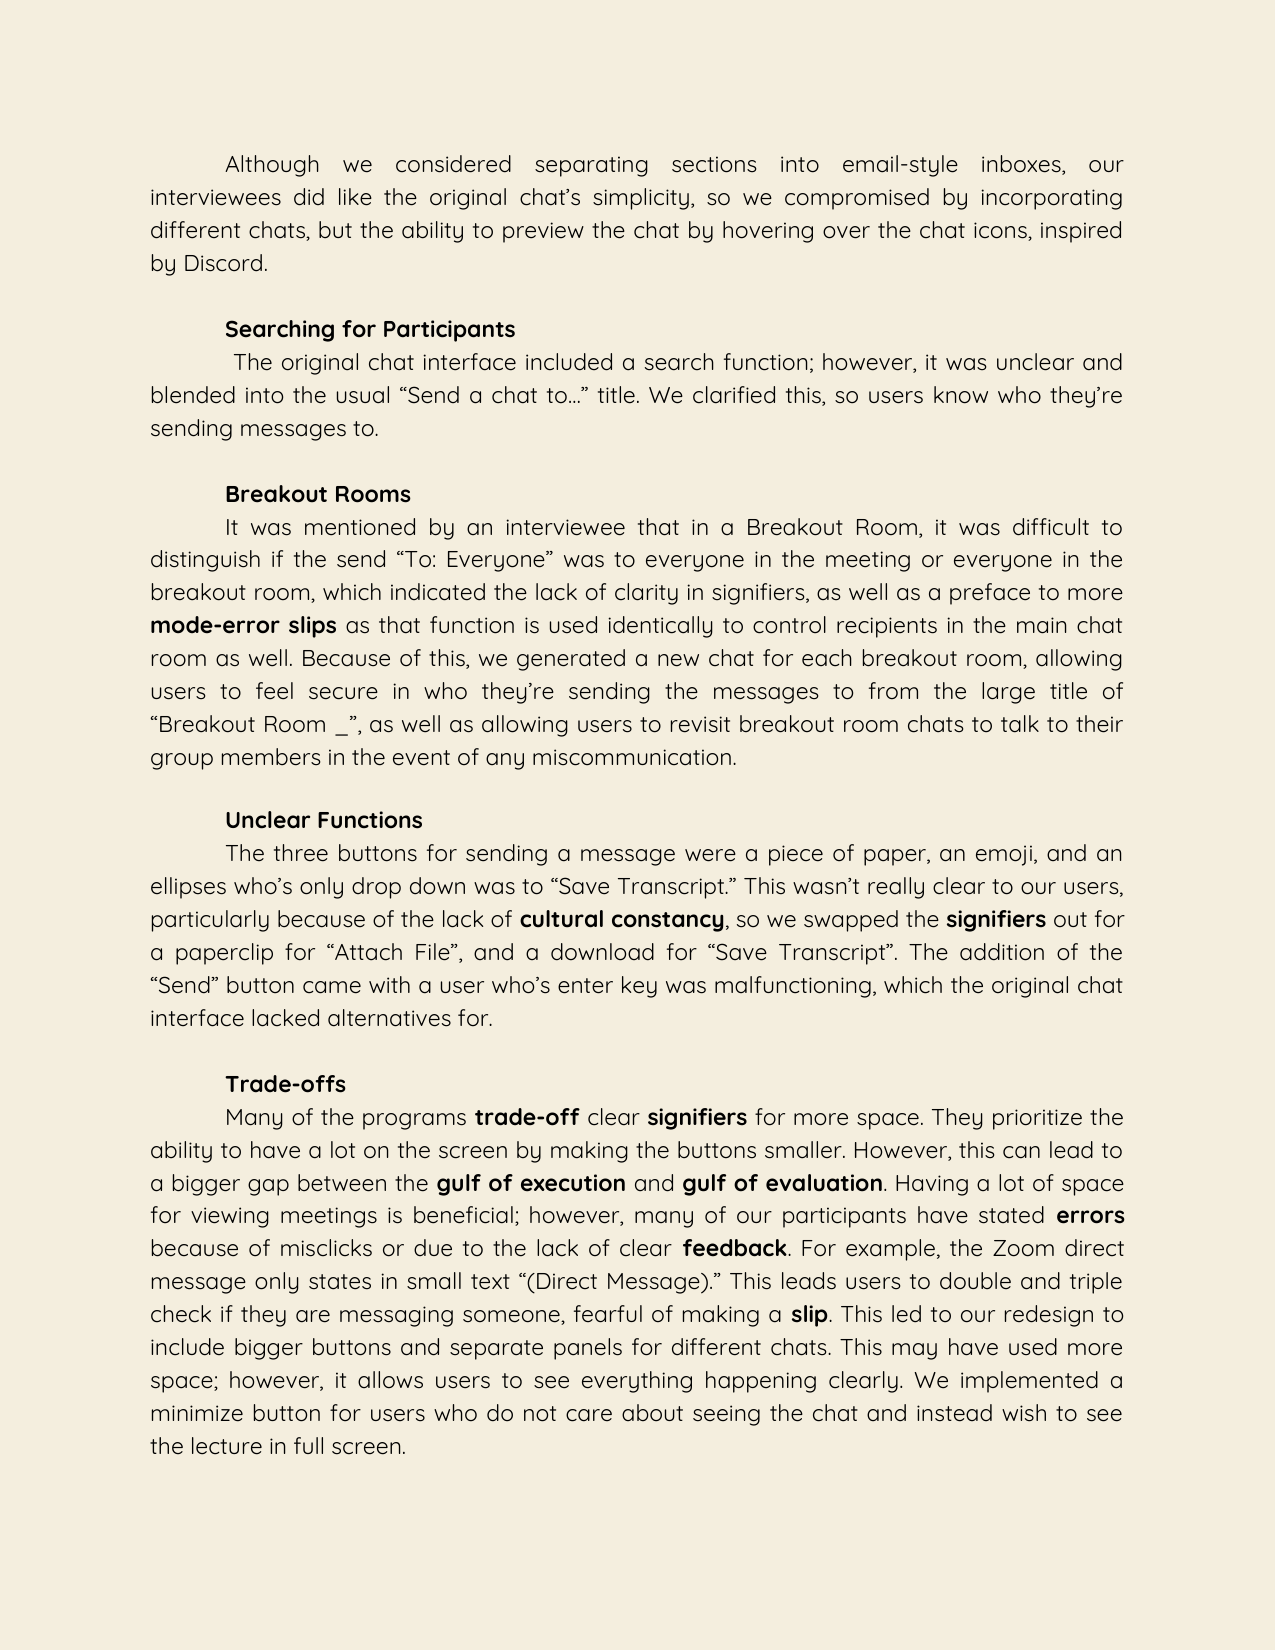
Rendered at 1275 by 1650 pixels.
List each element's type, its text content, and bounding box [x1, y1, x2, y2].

text The original chat interface included a search function; however, it was unclear and blended into the usual “Send a chat to…” title. We clarified this, so users know who they’re sending messages to. [150, 347, 1125, 442]
text Breakout Rooms [150, 479, 1125, 508]
text Although we considered separating sections into email-style inboxes, our interviewees did like the original chat’s simplicity, so we compromised by incorporating different chats, but the ability to preview the chat by hovering over the chat icons, inspired by Discord. [150, 150, 1125, 277]
text The three buttons for sending a message were a piece of paper, an emoji, and an ellipses who’s only drop down was to “Save Transcript.” This wasn’t really clear to our users, particularly because of the lack of cultural constancy, so we swapped the signifiers out for a paperclip for “Attach File”, and a download for “Save Transcript”. The addition of the “Send” button came with a user who’s enter key was malfunctioning, which the original chat interface lacked alternatives for. [150, 839, 1125, 1032]
text Many of the programs trade-off clear signifiers for more space. They prioritize the ability to have a lot on the screen by making the buttons smaller. However, this can lead to a bigger gap between the gulf of execution and gulf of evaluation. Having a lot of space for viewing meetings is beneficial; however, many of our participants have stated errors because of misclicks or due to the lack of clear feedback. For example, the Zoom direct message only states in small text “(Direct Message).” This leads users to double and triple check if they are messaging someone, fearful of making a slip. This led to our redesign to include bigger buttons and separate panels for different chats. This may have used more space; however, it allows users to see everything happening clearly. We implemented a minimize button for users who do not care about seeing the chat and instead wish to see the lecture in full screen. [150, 1102, 1125, 1460]
text Trade-offs [150, 1069, 1125, 1098]
text Unclear Functions [150, 806, 1125, 835]
text It was mentioned by an interviewee that in a Breakout Room, it was difficult to distinguish if the send “To: Everyone” was to everyone in the meeting or everyone in the breakout room, which indicated the lack of clarity in signifiers, as well as a preface to more mode-error slips as that function is used identically to control recipients in the main chat room as well. Because of this, we generated a new chat for each breakout room, allowing users to feel secure in who they’re sending the messages to from the large title of “Breakout Room _”, as well as allowing users to revisit breakout room chats to talk to their group members in the event of any miscommunication. [150, 512, 1125, 771]
text Searching for Participants [150, 314, 1125, 343]
